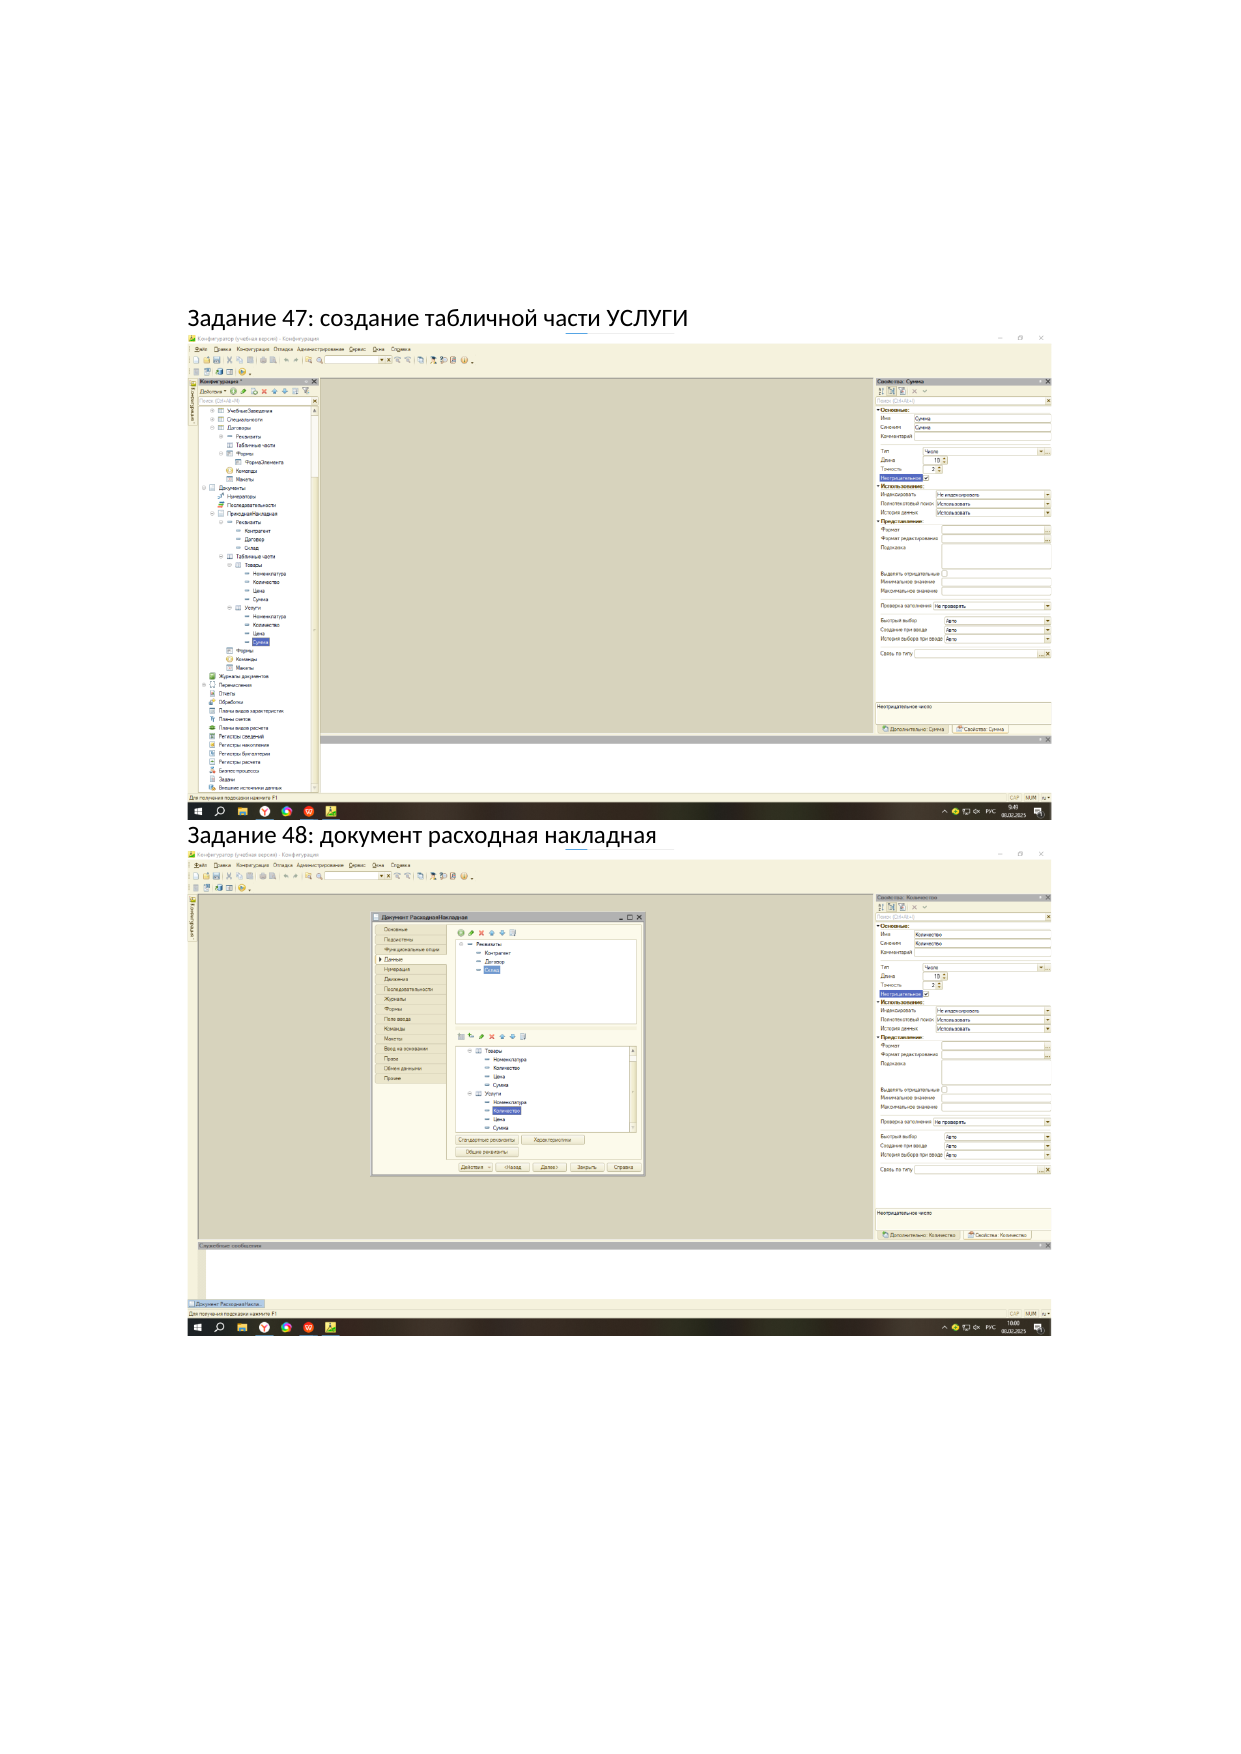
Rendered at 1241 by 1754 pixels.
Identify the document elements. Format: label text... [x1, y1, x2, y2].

text Задание 47: создание табличной части УСЛУГИ [187, 303, 1053, 333]
picture [187, 849, 1052, 1336]
text Задание 48: документ расходная накладная [187, 819, 1053, 850]
picture [187, 333, 1052, 820]
